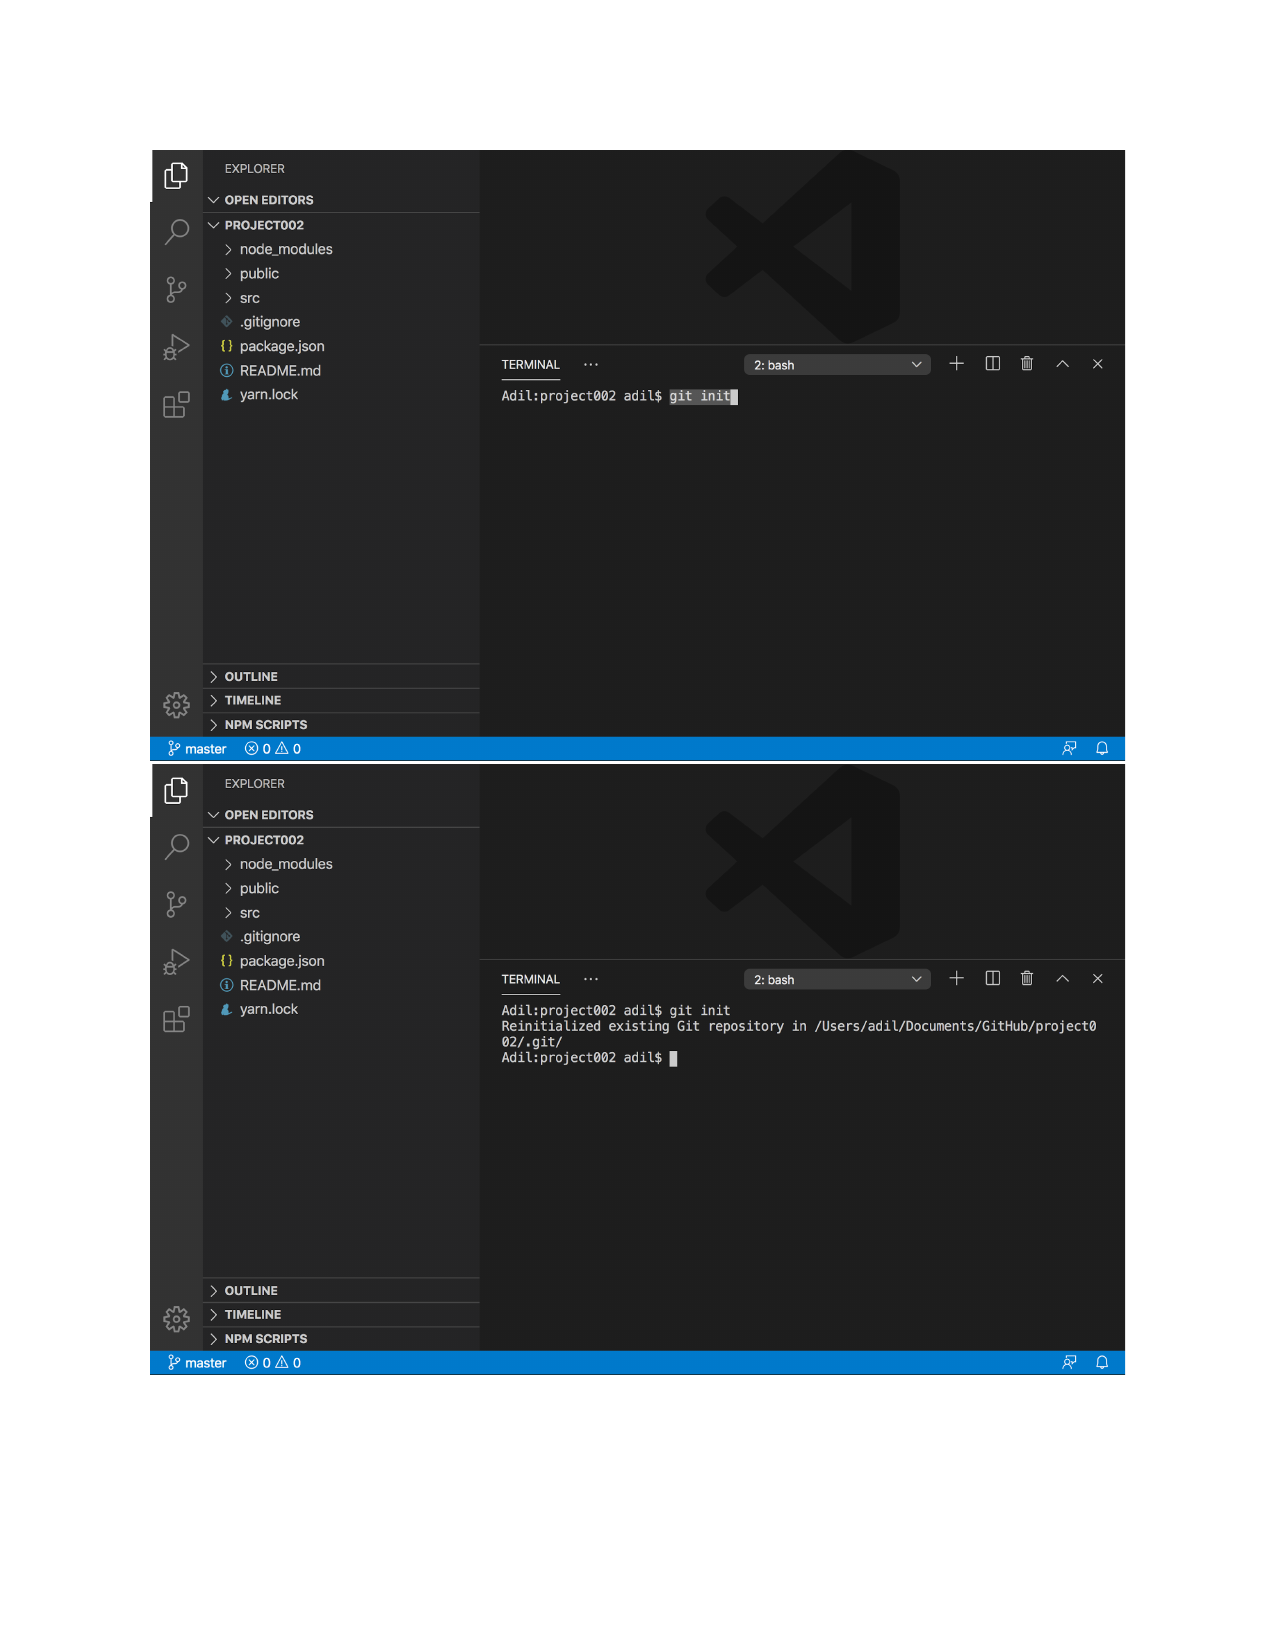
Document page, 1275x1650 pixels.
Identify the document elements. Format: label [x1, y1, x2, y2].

picture [150, 764, 1125, 1375]
picture [150, 150, 1125, 761]
